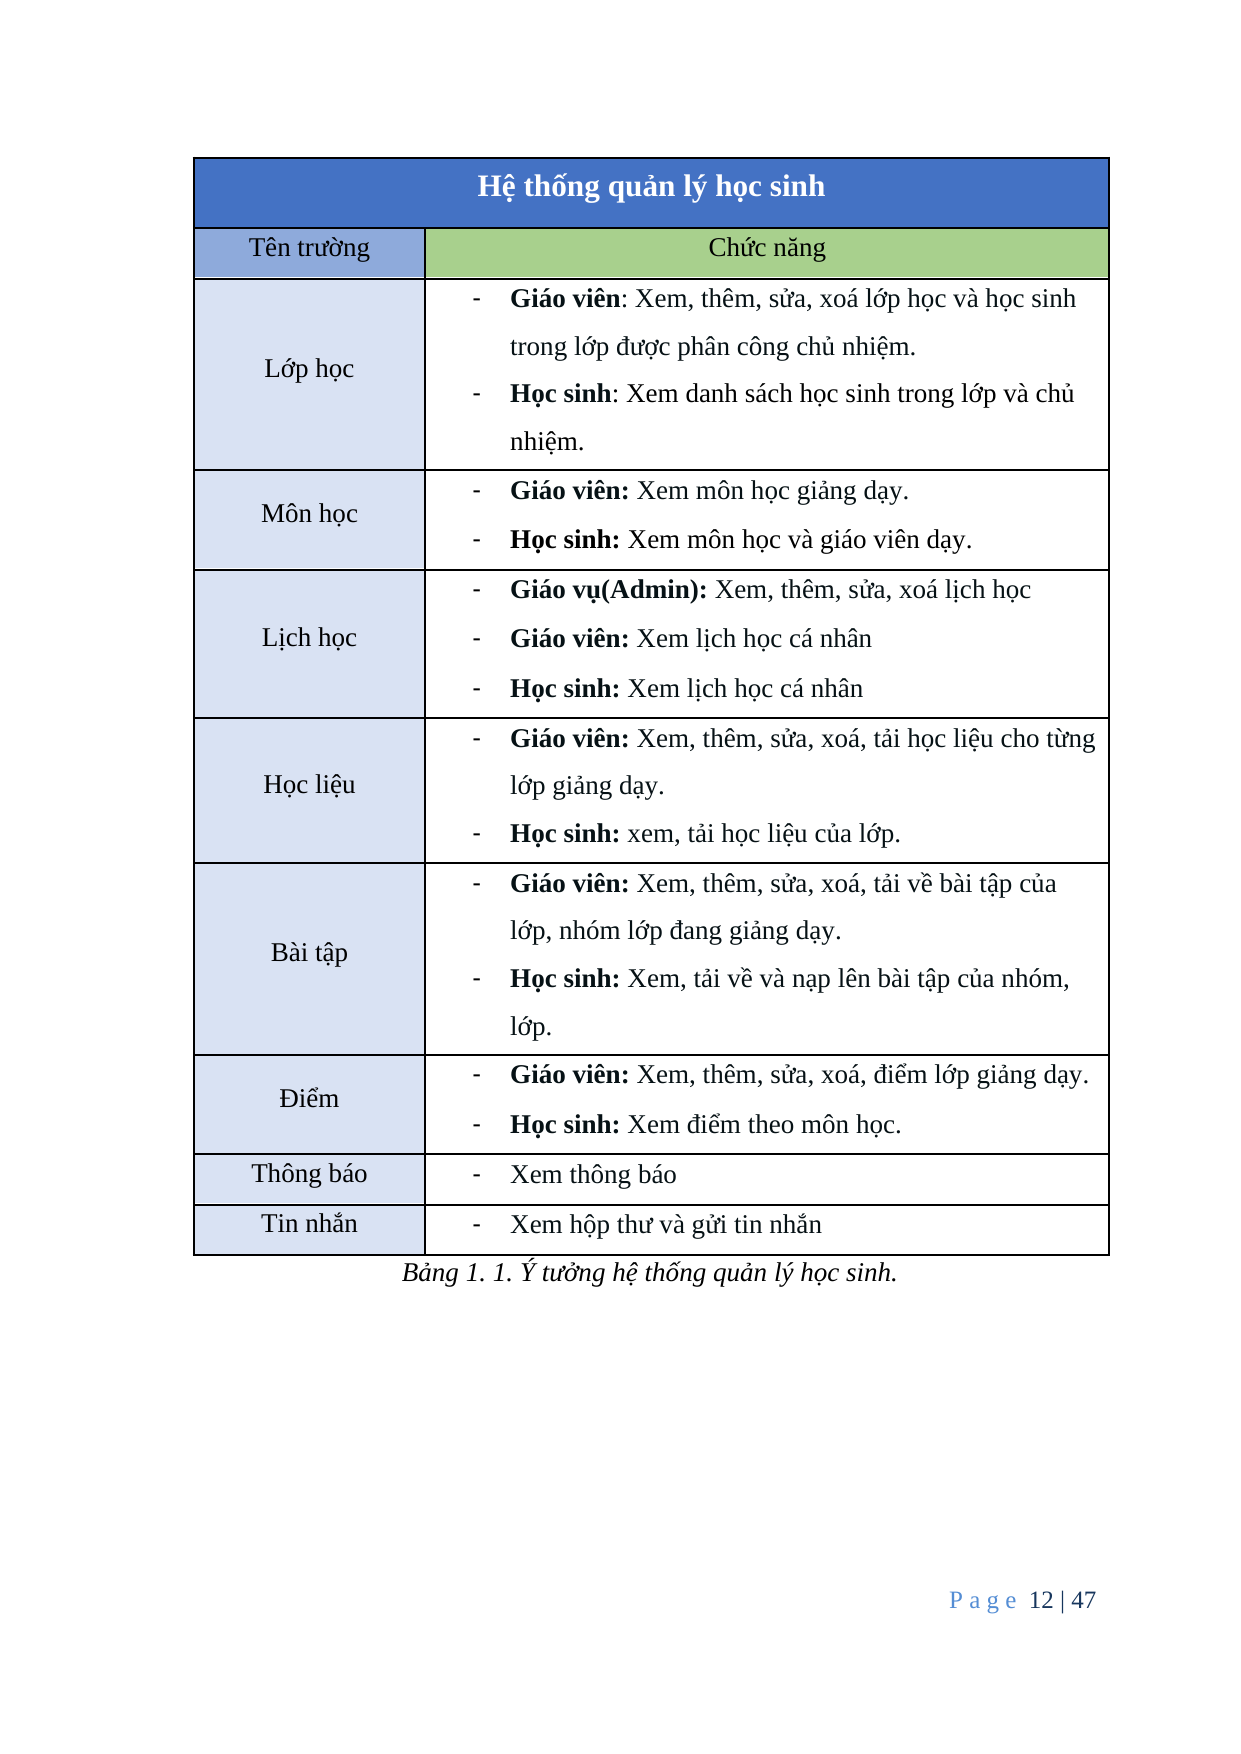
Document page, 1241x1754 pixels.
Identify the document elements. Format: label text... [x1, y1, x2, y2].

table_cell Giáo vụ(Admin): Xem, thêm, sửa, xoá lịch học Giáo viên: Xem lịch học cá nhân Học sinh: Xem lịch học cá nhân [426, 571, 1108, 717]
table_cell Bài tập [195, 864, 424, 1054]
table_cell Xem thông báo [426, 1155, 1108, 1203]
table_cell Giáo viên: Xem môn học giảng dạy. Học sinh: Xem môn học và giáo viên dạy. [426, 471, 1108, 568]
table_cell Giáo viên: Xem, thêm, sửa, xoá, tải về bài tập của lớp, nhóm lớp đang giảng dạy. Học sinh: Xem, tải về và nạp lên bài tập của nhóm, lớp. [426, 864, 1108, 1054]
table_header Hệ thống quản lý học sinh [195, 159, 1108, 227]
table_cell Lớp học [195, 280, 424, 469]
table_cell Giáo viên: Xem, thêm, sửa, xoá, điểm lớp giảng dạy. Học sinh: Xem điểm theo môn học. [426, 1056, 1108, 1153]
table_cell Tin nhắn [195, 1206, 424, 1254]
table_cell Học liệu [195, 719, 424, 862]
table_cell Giáo viên: Xem, thêm, sửa, xoá, tải học liệu cho từng lớp giảng dạy. Học sinh: xem, tải học liệu của lớp. [426, 719, 1108, 862]
table_cell Giáo viên: Xem, thêm, sửa, xoá lớp học và học sinh trong lớp được phân công chủ nhiệm. Học sinh: Xem danh sách học sinh trong lớp và chủ nhiệm. [426, 280, 1108, 469]
table_cell Xem hộp thư và gửi tin nhắn [426, 1206, 1108, 1254]
table_cell Thông báo [195, 1155, 424, 1203]
table_cell Môn học [195, 471, 424, 568]
table_cell Chức năng [426, 229, 1108, 277]
text Bảng 1. 1. Ý tưởng hệ thống quản lý học sinh. [179, 1256, 1123, 1287]
table_cell Tên trường [195, 229, 424, 277]
table_cell Lịch học [195, 571, 424, 717]
table_cell Điểm [195, 1056, 424, 1153]
